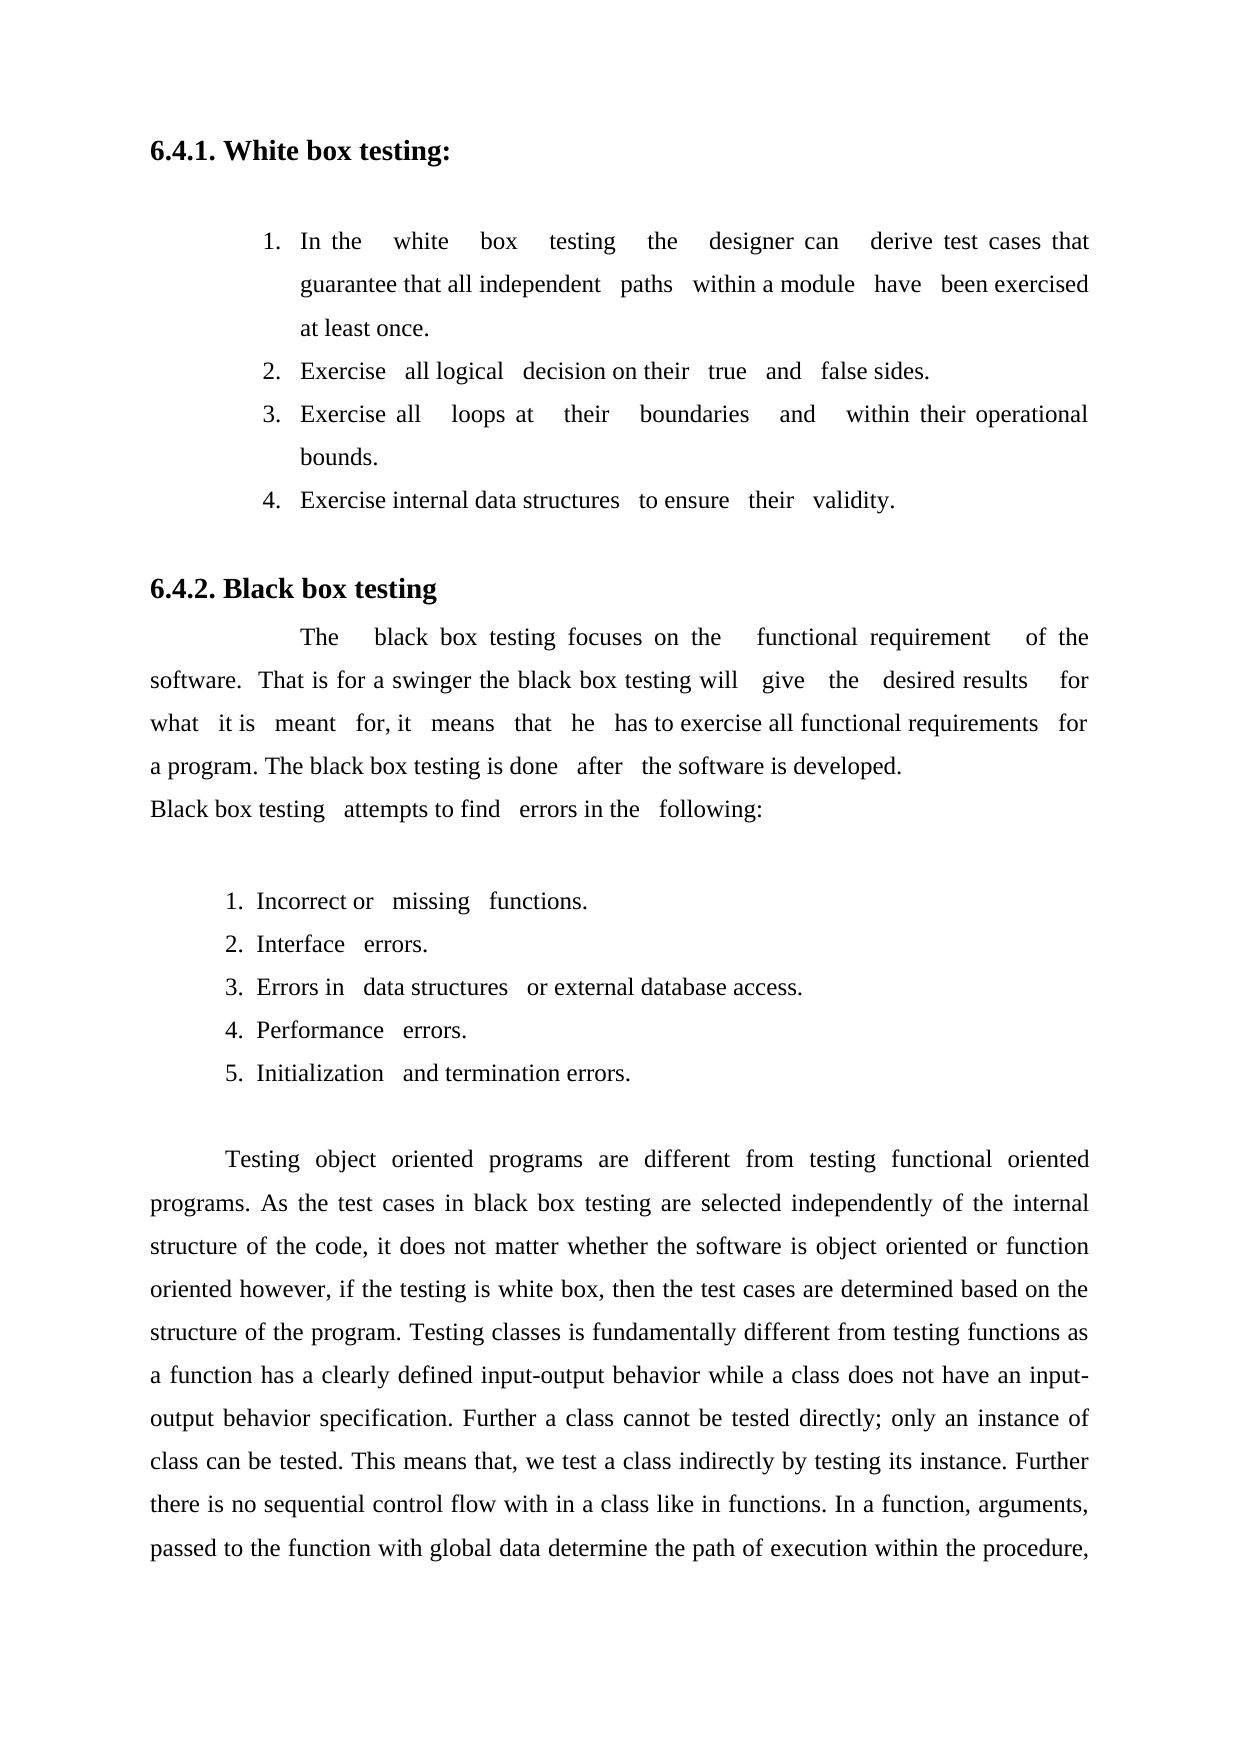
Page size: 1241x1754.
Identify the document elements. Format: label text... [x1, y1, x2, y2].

text 6.4.1. White box testing: [150, 133, 1090, 166]
text 5. Initialization and termination errors. [150, 1058, 1090, 1087]
text 2. Interface errors. [150, 929, 1090, 958]
list Exercise internal data structures to ensure their validity. [262, 485, 1090, 514]
text 1. Incorrect or missing functions. [150, 886, 1090, 914]
list Exercise all logical decision on their true and false sides. [262, 356, 1090, 384]
text 6.4.2. Black box testing [150, 571, 1090, 605]
text Black box testing attempts to find errors in the following: [150, 794, 1090, 823]
text 4. Performance errors. [150, 1015, 1090, 1044]
text The black box testing focuses on the functional requirement of the software. That is for a swinger the black box testing will give the desired results for what it is meant for, it means that he has to exercise all functional requirements for a program. The black box testing is done after the software is developed. [150, 622, 1090, 780]
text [150, 1144, 1090, 1561]
list Exercise all loops at their boundaries and within their operational bounds. [262, 399, 1090, 471]
list In the white box testing the designer can derive test cases that guarantee that all independent paths within a module have been exercised at least once. [262, 226, 1090, 341]
text 3. Errors in data structures or external database access. [150, 972, 1090, 1001]
